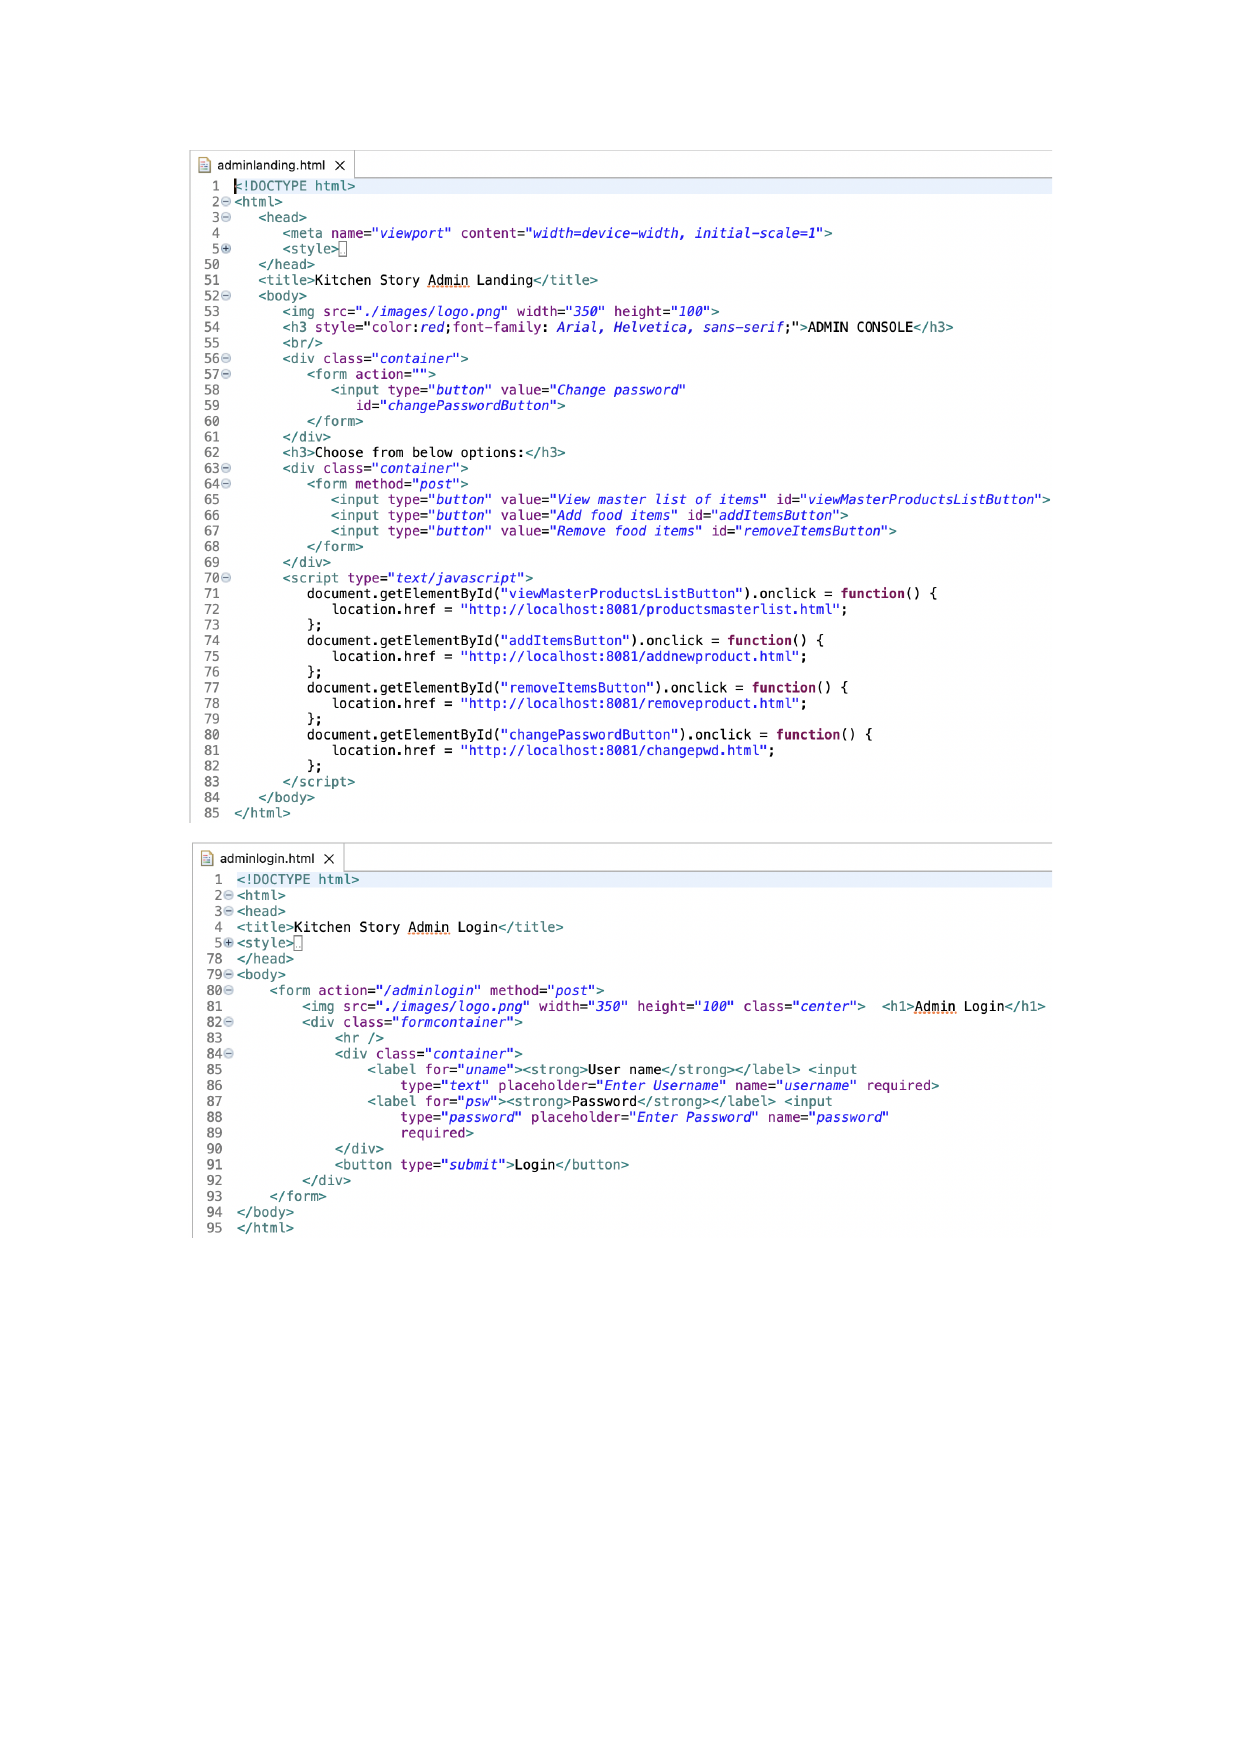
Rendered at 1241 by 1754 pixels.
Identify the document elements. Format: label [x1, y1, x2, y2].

picture [187, 150, 1053, 823]
picture [187, 841, 1053, 1238]
